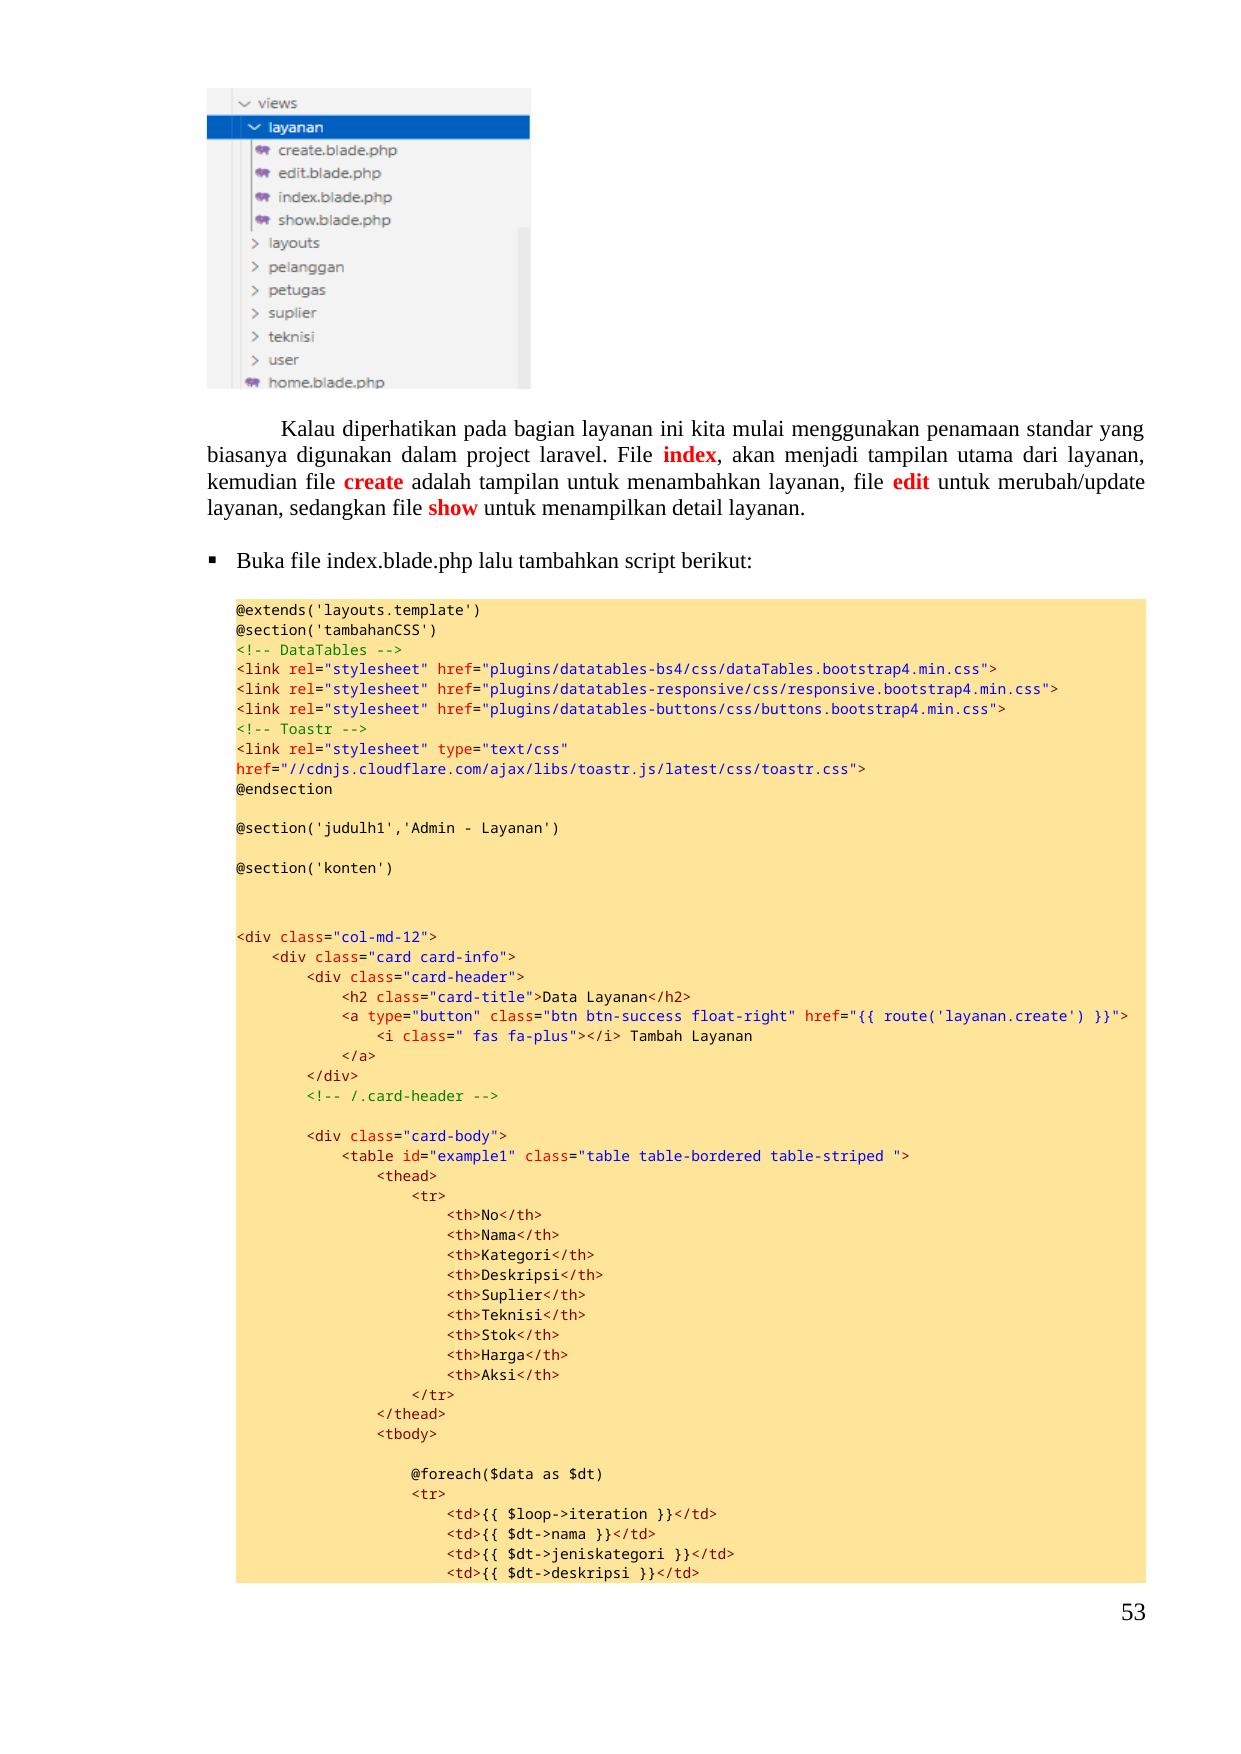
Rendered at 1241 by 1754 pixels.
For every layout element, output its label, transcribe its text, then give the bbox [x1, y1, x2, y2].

text <div class="card-body"> [236, 1126, 1146, 1146]
text <h2 class="card-title">Data Layanan</h2> [236, 986, 1146, 1006]
text @section('judulh1','Admin - Layanan') [236, 818, 1146, 838]
text <link rel="stylesheet" href="plugins/datatables-responsive/css/responsive.bootstrap4.min.css"> [236, 679, 1146, 699]
text @extends('layouts.template') [236, 599, 1146, 619]
text @endsection [236, 778, 1146, 798]
text <th>Teknisi</th> [236, 1305, 1146, 1324]
text </thead> [236, 1404, 1146, 1424]
text <th>Suplier</th> [236, 1285, 1146, 1305]
text @section('konten') [236, 858, 1146, 878]
text <th>No</th> [236, 1205, 1146, 1225]
text <i class=" fas fa-plus"></i> Tambah Layanan [236, 1026, 1146, 1046]
text <td>{{ $dt->jeniskategori }}</td> [236, 1543, 1146, 1563]
text <div class="card card-info"> [236, 947, 1146, 966]
text <table id="example1" class="table table-bordered table-striped "> [236, 1146, 1146, 1165]
picture [206, 88, 536, 389]
text <td>{{ $dt->deskripsi }}</td> [236, 1563, 1146, 1583]
text <link rel="stylesheet" type="text/css" href="//cdnjs.cloudflare.com/ajax/libs/toastr.js/latest/css/toastr.css"> [236, 739, 1146, 778]
text <div class="card-header"> [236, 966, 1146, 986]
text <td>{{ $dt->nama }}</td> [236, 1523, 1146, 1543]
text </a> [236, 1046, 1146, 1066]
text <tr> [236, 1484, 1146, 1504]
text <!-- DataTables --> [236, 639, 1146, 659]
text <td>{{ $loop->iteration }}</td> [236, 1504, 1146, 1523]
text </tr> [236, 1384, 1146, 1404]
text <tr> [236, 1185, 1146, 1205]
text <th>Nama</th> [236, 1225, 1146, 1245]
text <tbody> [236, 1424, 1146, 1444]
list Buka file index.blade.php lalu tambahkan script berikut: [207, 547, 1146, 573]
text <div class="col-md-12"> [236, 927, 1146, 947]
text <th>Kategori</th> [236, 1245, 1146, 1265]
text <th>Harga</th> [236, 1344, 1146, 1364]
text <th>Stok</th> [236, 1324, 1146, 1344]
text <a type="button" class="btn btn-success float-right" href="{{ route('layanan.create') }}"> [236, 1006, 1146, 1026]
text Kalau diperhatikan pada bagian layanan ini kita mulai menggunakan penamaan standar yang biasanya digunakan dalam project laravel. File index, akan menjadi tampilan utama dari layanan, kemudian file create adalah tampilan untuk menambahkan layanan, file edit untuk merubah/update layanan, sedangkan file show untuk menampilkan detail layanan. [207, 415, 1146, 520]
text <link rel="stylesheet" href="plugins/datatables-bs4/css/dataTables.bootstrap4.min.css"> [236, 659, 1146, 679]
text </div> [236, 1066, 1146, 1086]
text @foreach($data as $dt) [236, 1464, 1146, 1484]
text <link rel="stylesheet" href="plugins/datatables-buttons/css/buttons.bootstrap4.min.css"> [236, 699, 1146, 719]
text <!-- Toastr --> [236, 719, 1146, 739]
text <!-- /.card-header --> [236, 1086, 1146, 1106]
text <th>Aksi</th> [236, 1364, 1146, 1384]
text <th>Deskripsi</th> [236, 1265, 1146, 1285]
text <thead> [236, 1165, 1146, 1185]
text @section('tambahanCSS') [236, 619, 1146, 639]
